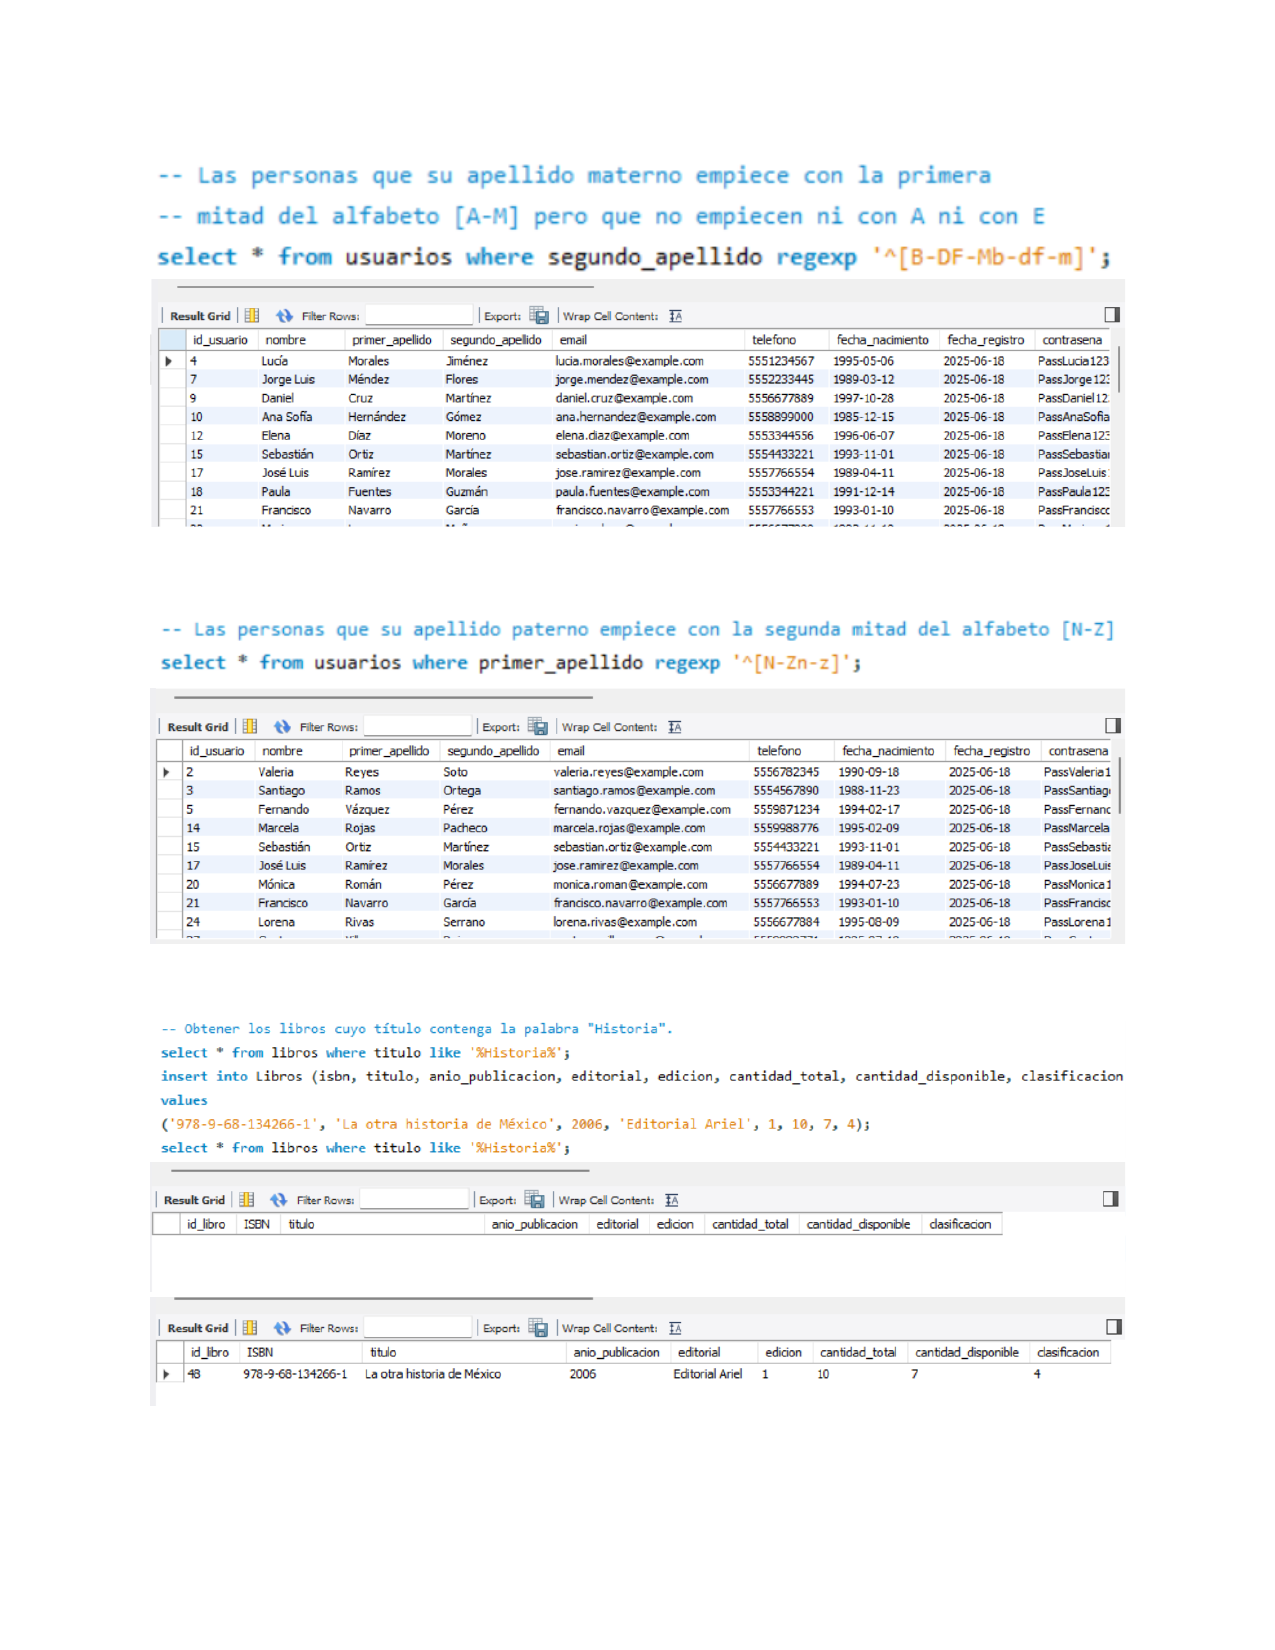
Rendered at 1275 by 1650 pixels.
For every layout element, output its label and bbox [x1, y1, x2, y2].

picture [150, 150, 1125, 275]
picture [150, 1162, 1125, 1292]
picture [150, 604, 1125, 684]
picture [150, 1297, 1125, 1406]
picture [150, 688, 1125, 944]
picture [150, 1021, 1125, 1158]
picture [150, 279, 1125, 527]
